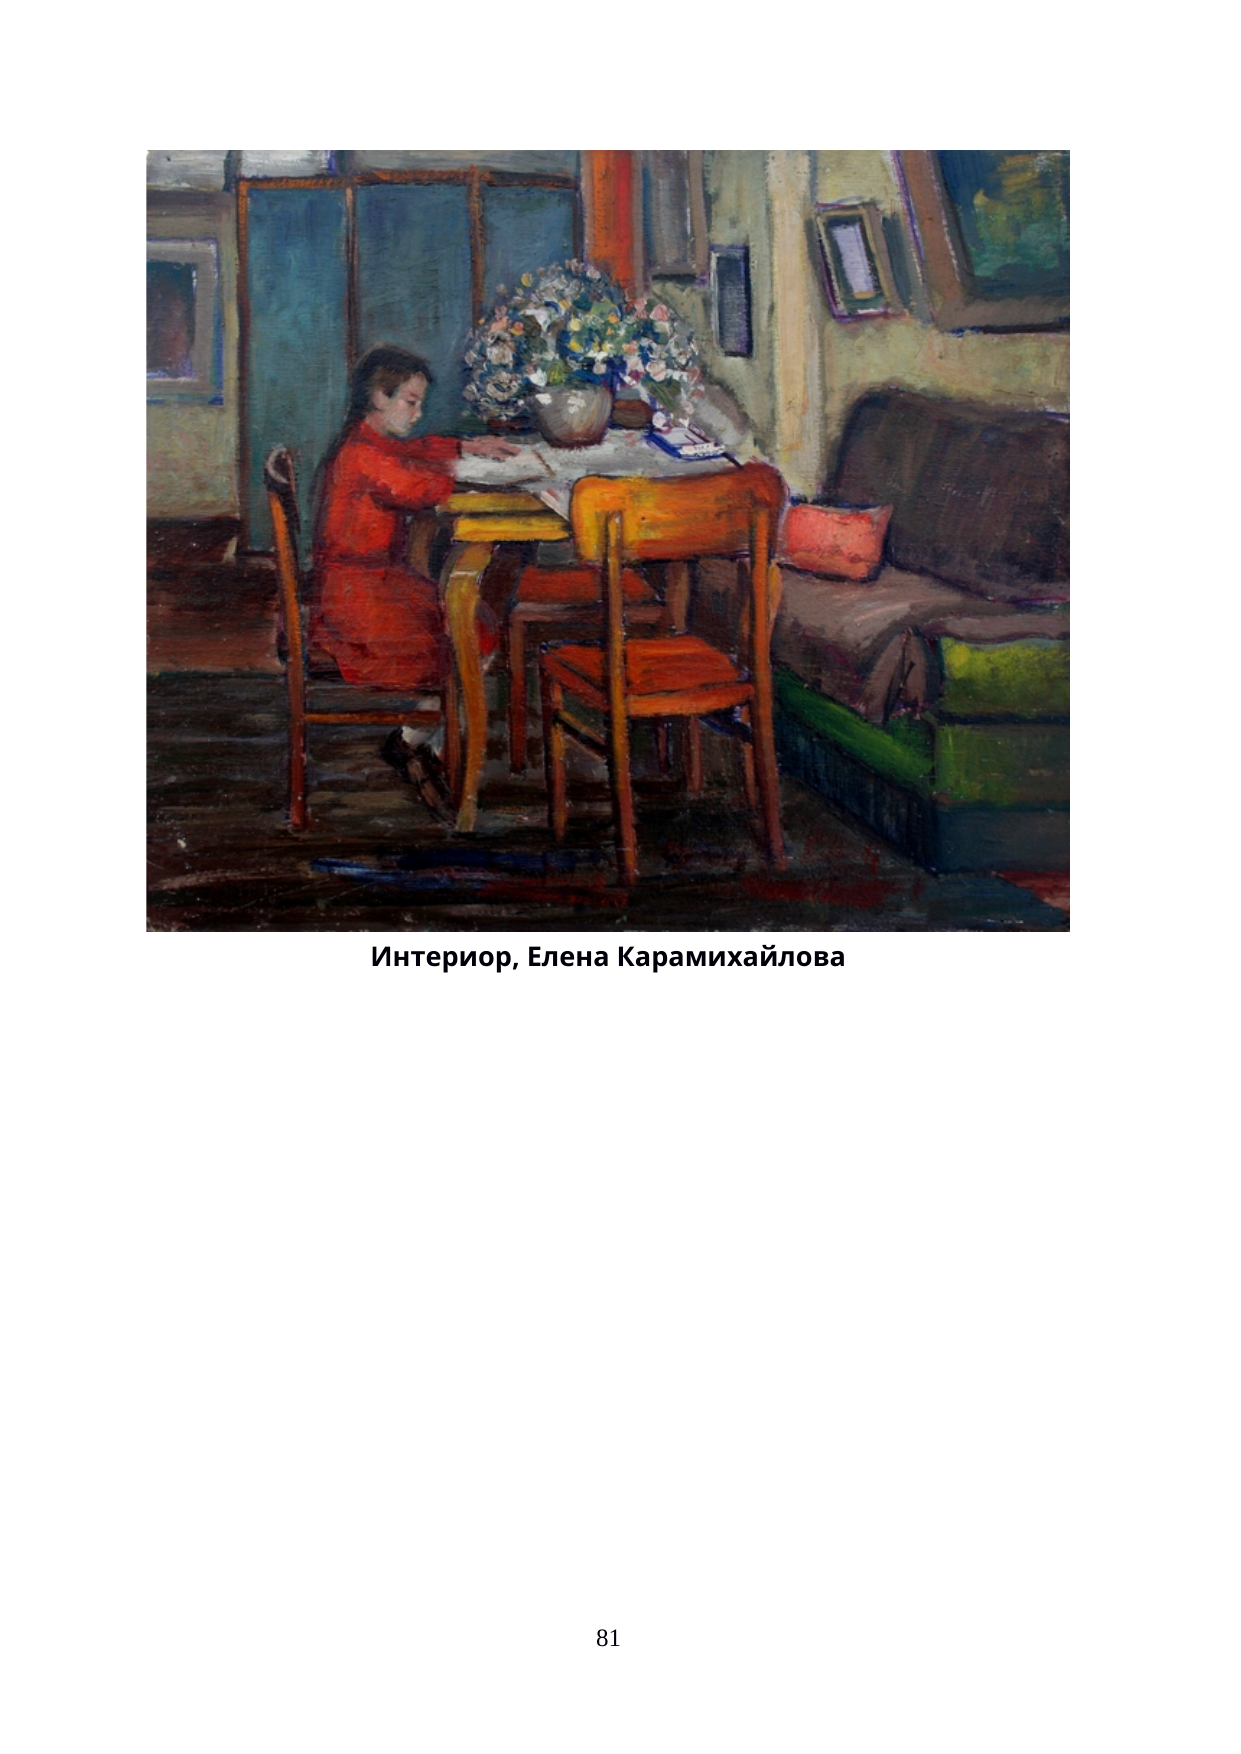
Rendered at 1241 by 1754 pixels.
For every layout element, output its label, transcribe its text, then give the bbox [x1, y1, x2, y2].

picture [146, 150, 1070, 932]
text Интериор, Елена Карамихайлова [146, 932, 1070, 974]
